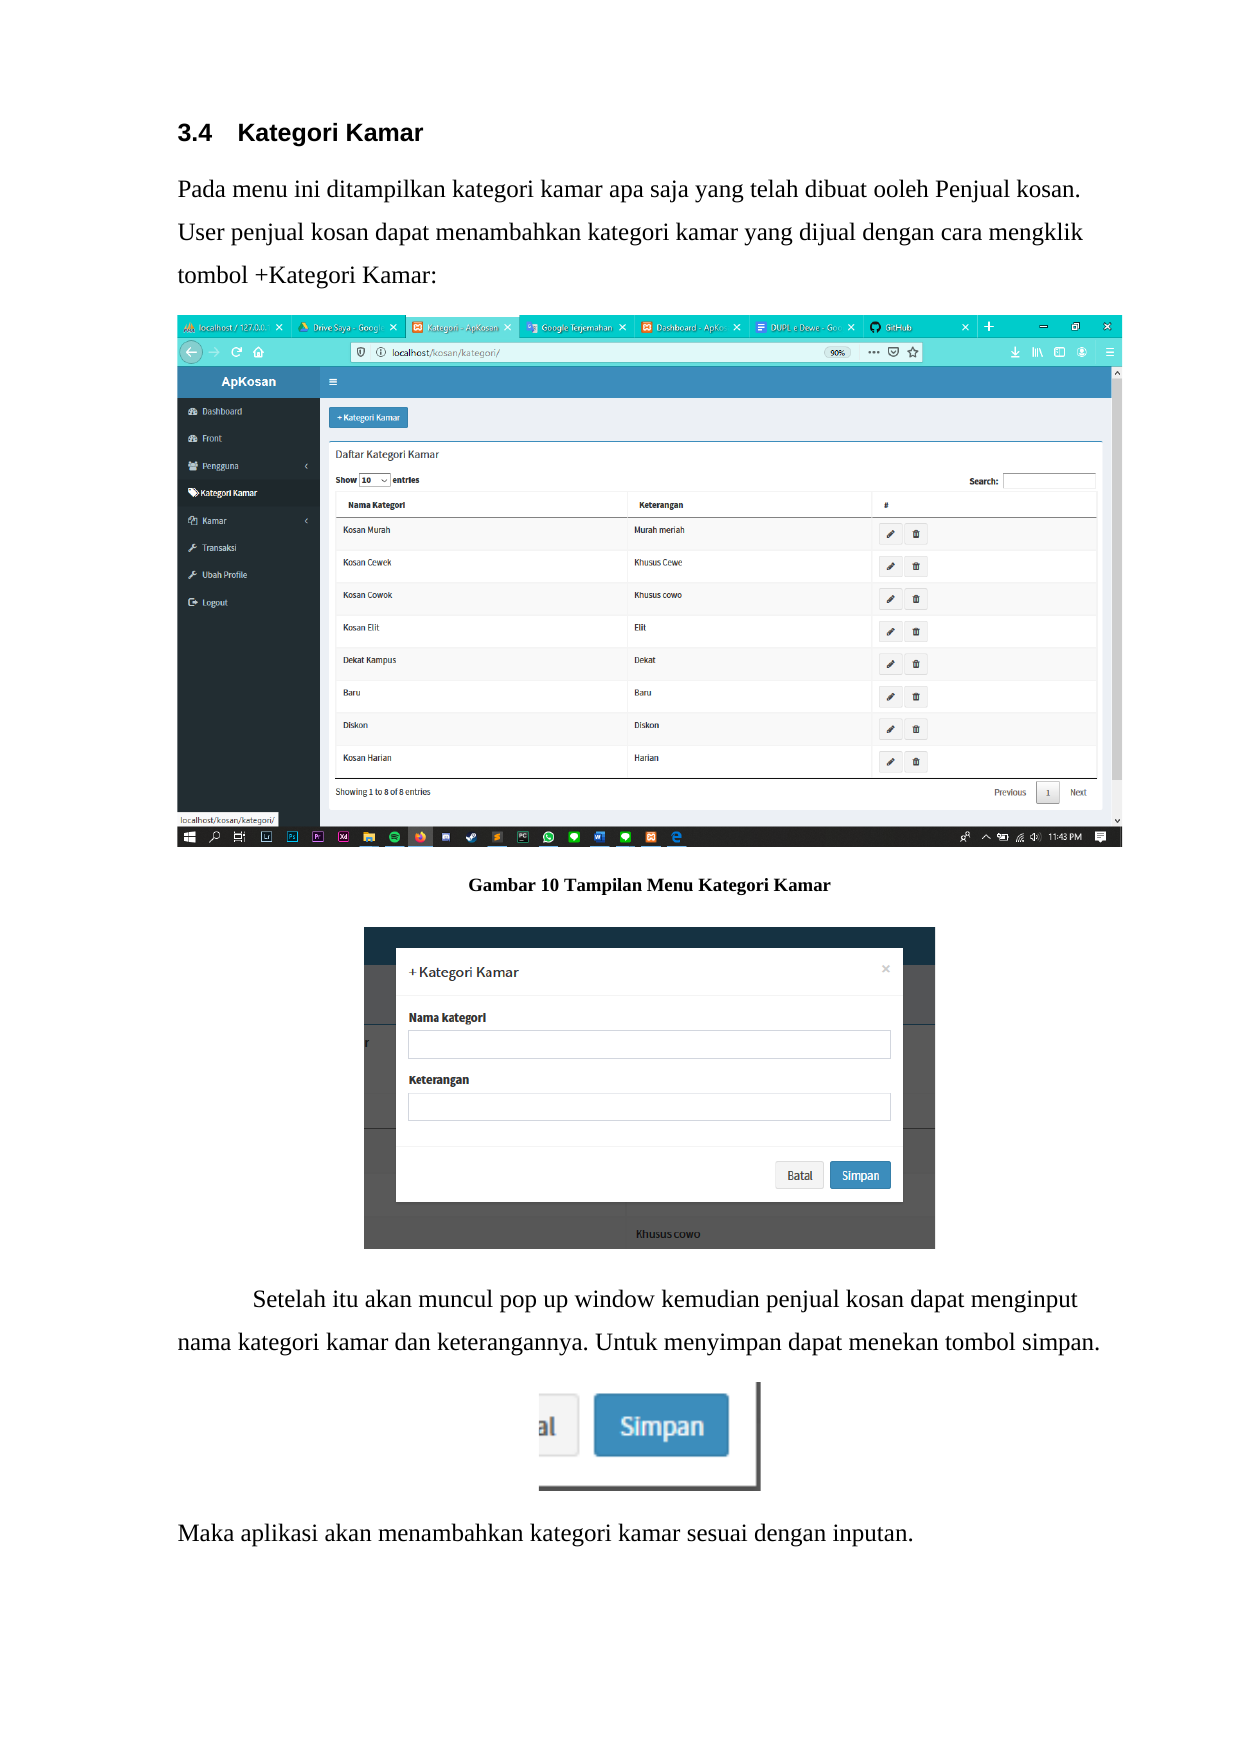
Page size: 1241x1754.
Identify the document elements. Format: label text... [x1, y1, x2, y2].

picture [538, 1382, 761, 1491]
text Gambar 10 Tampilan Menu Kategori Kamar [177, 874, 1122, 895]
subtitle Kategori Kamar [177, 118, 1122, 147]
text Maka aplikasi akan menambahkan kategori kamar sesuai dengan inputan. [177, 1518, 1122, 1547]
picture [364, 927, 936, 1249]
text Pada menu ini ditampilkan kategori kamar apa saja yang telah dibuat ooleh Penjual kosan. User penjual kosan dapat menambahkan kategori kamar yang dijual dengan cara mengklik tombol +Kategori Kamar: [177, 174, 1122, 289]
picture [177, 315, 1123, 847]
text Setelah itu akan muncul pop up window kemudian penjual kosan dapat menginput nama kategori kamar dan keterangannya. Untuk menyimpan dapat menekan tombol simpan. [177, 1284, 1122, 1356]
